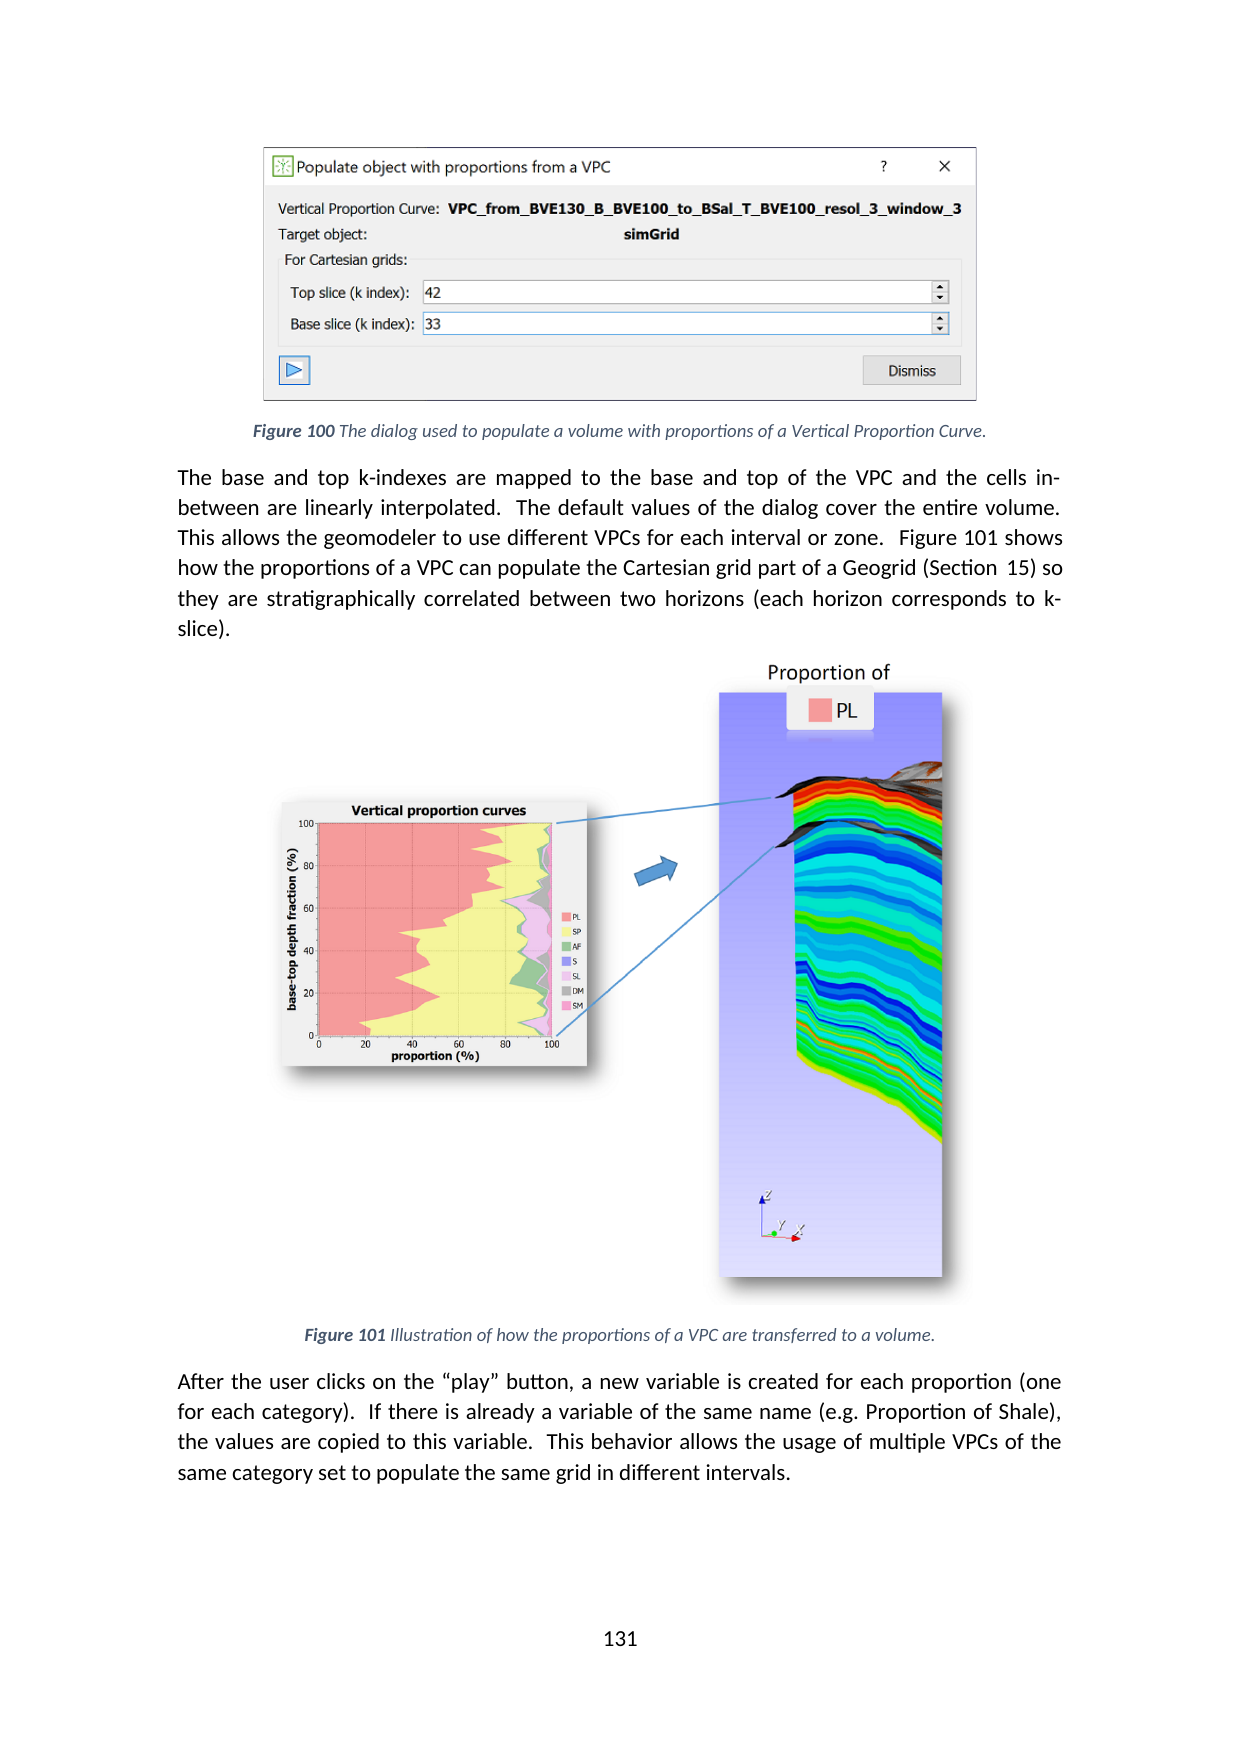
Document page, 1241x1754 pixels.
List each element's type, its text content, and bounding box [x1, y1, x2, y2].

text Figure 100 The dialog used to populate a volume with proportions of a Vertical Proportion Curve. [177, 419, 1063, 442]
picture [267, 660, 974, 1305]
text Figure 101 Illustration of how the proportions of a VPC are transferred to a volume. [177, 1323, 1063, 1346]
picture [263, 147, 977, 401]
text After the user clicks on the “play” button, a new variable is created for each proportion (one for each category). If there is already a variable of the same name (e.g. Proportion of Shale), the values are copied to this variable. This behavior allows the usage of multiple VPCs of the same category set to populate the same grid in different intervals. [177, 1367, 1063, 1486]
text The base and top k-indexes are mapped to the base and top of the VPC and the cells in-between are linearly interpolated. The default values of the dialog cover the entire volume. This allows the geomodeler to use different VPCs for each interval or zone. Figure 101 shows how the proportions of a VPC can populate the Cartesian grid part of a Geogrid (Section 15) so they are stratigraphically correlated between two horizons (each horizon corresponds to k-slice). [177, 463, 1063, 642]
